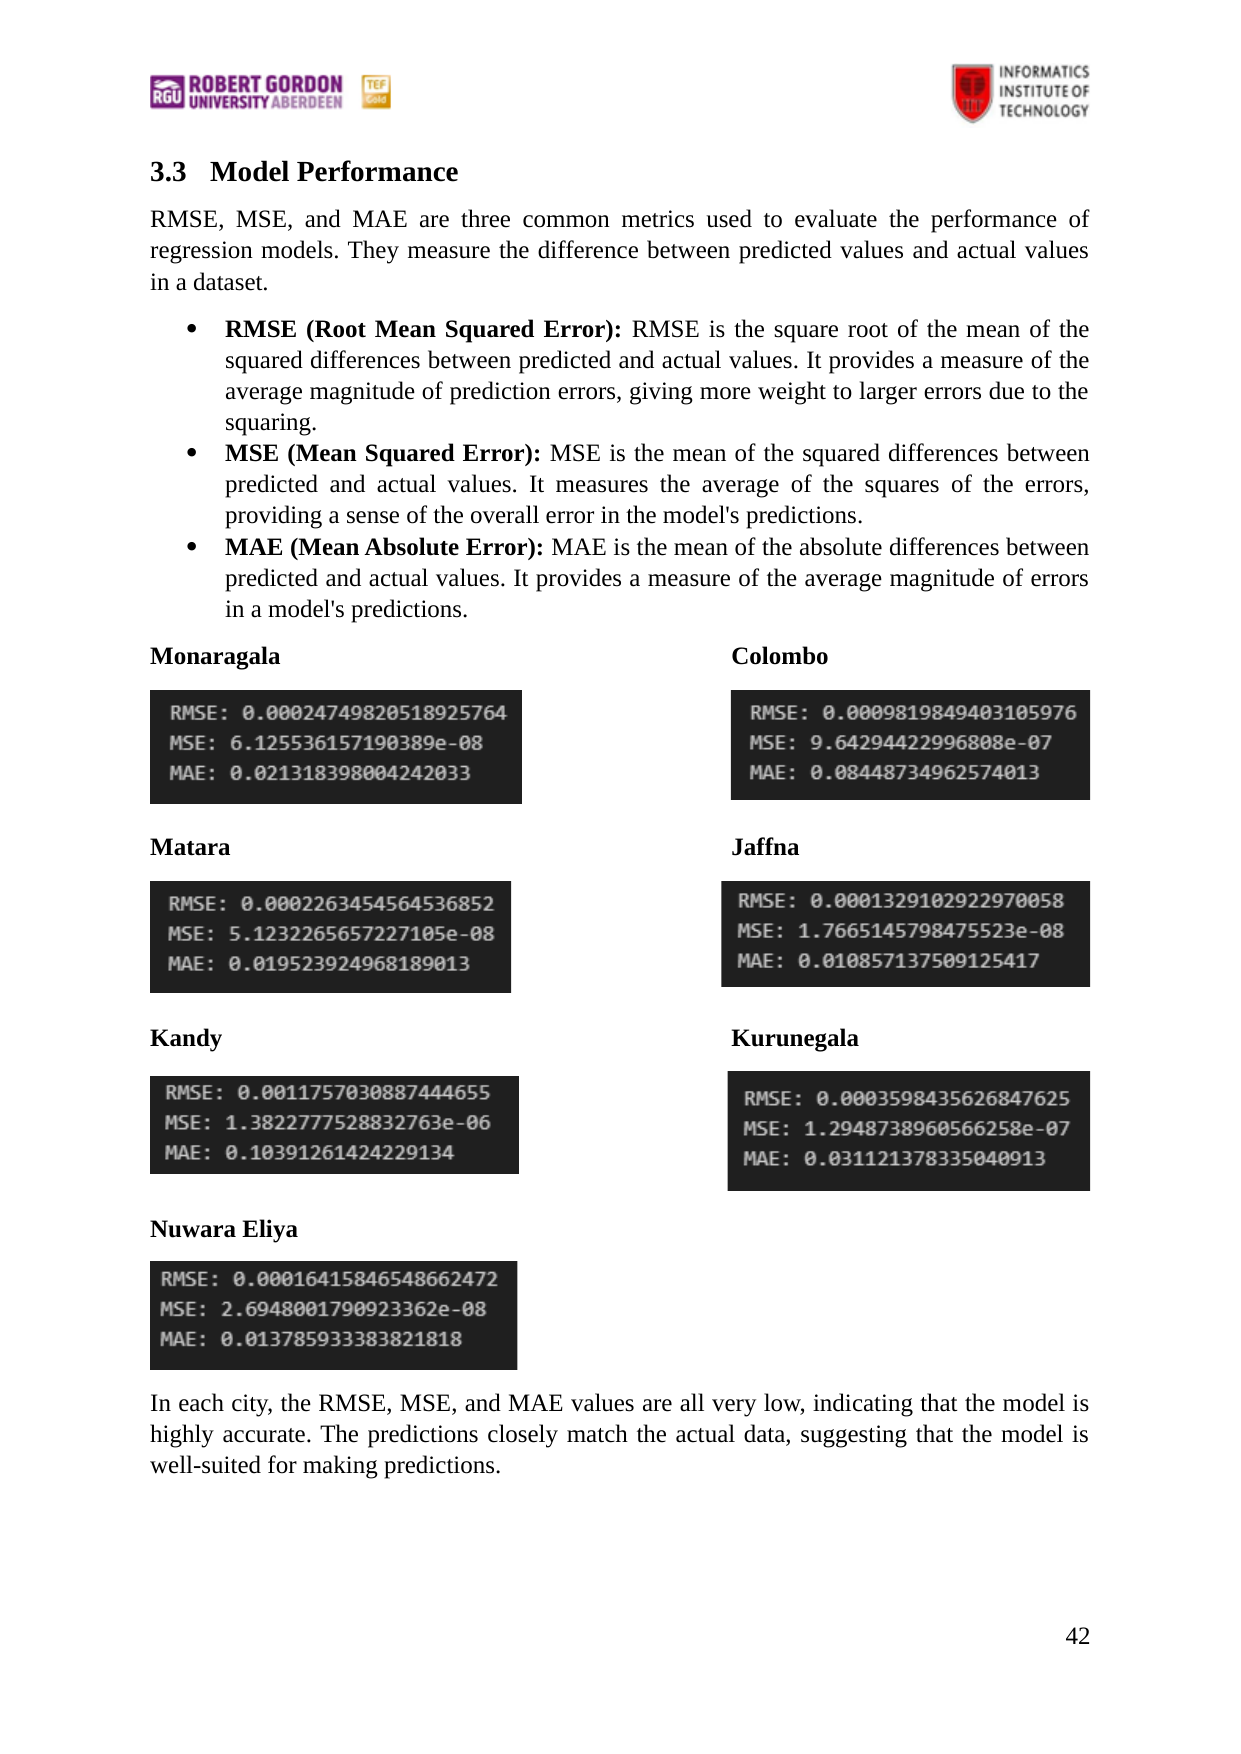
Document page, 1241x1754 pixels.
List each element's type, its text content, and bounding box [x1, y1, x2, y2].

subtitle Model Performance [150, 154, 1090, 188]
picture [150, 1261, 518, 1370]
text Monaragala Colombo [150, 641, 1090, 670]
picture [150, 1076, 519, 1174]
text In each city, the RMSE, MSE, and MAE values are all very low, indicating that the model is highly accurate. The predictions closely match the actual data, suggesting that the model is well-suited for making predictions. [150, 1388, 1090, 1479]
text Kandy Kurunegala [150, 1023, 1090, 1052]
picture [727, 1071, 1091, 1191]
text Nuwara Eliya [150, 1214, 1090, 1243]
picture [721, 881, 1091, 987]
text Matara Jaffna [150, 832, 1090, 861]
list MAE (Mean Absolute Error): MAE is the mean of the absolute differences between predicted and actual values. It provides a measure of the average magnitude of errors in a model's predictions. [187, 532, 1090, 622]
picture [150, 881, 512, 993]
picture [150, 63, 1091, 128]
list RMSE (Root Mean Squared Error): RMSE is the square root of the mean of the squared differences between predicted and actual values. It provides a measure of the average magnitude of prediction errors, giving more weight to larger errors due to the squaring. [187, 314, 1090, 436]
picture [150, 690, 522, 804]
text RMSE, MSE, and MAE are three common metrics used to evaluate the performance of regression models. They measure the difference between predicted values and actual values in a dataset. [150, 204, 1090, 295]
picture [730, 690, 1091, 800]
list MSE (Mean Squared Error): MSE is the mean of the squared differences between predicted and actual values. It measures the average of the squares of the errors, providing a sense of the overall error in the model's predictions. [187, 438, 1090, 529]
